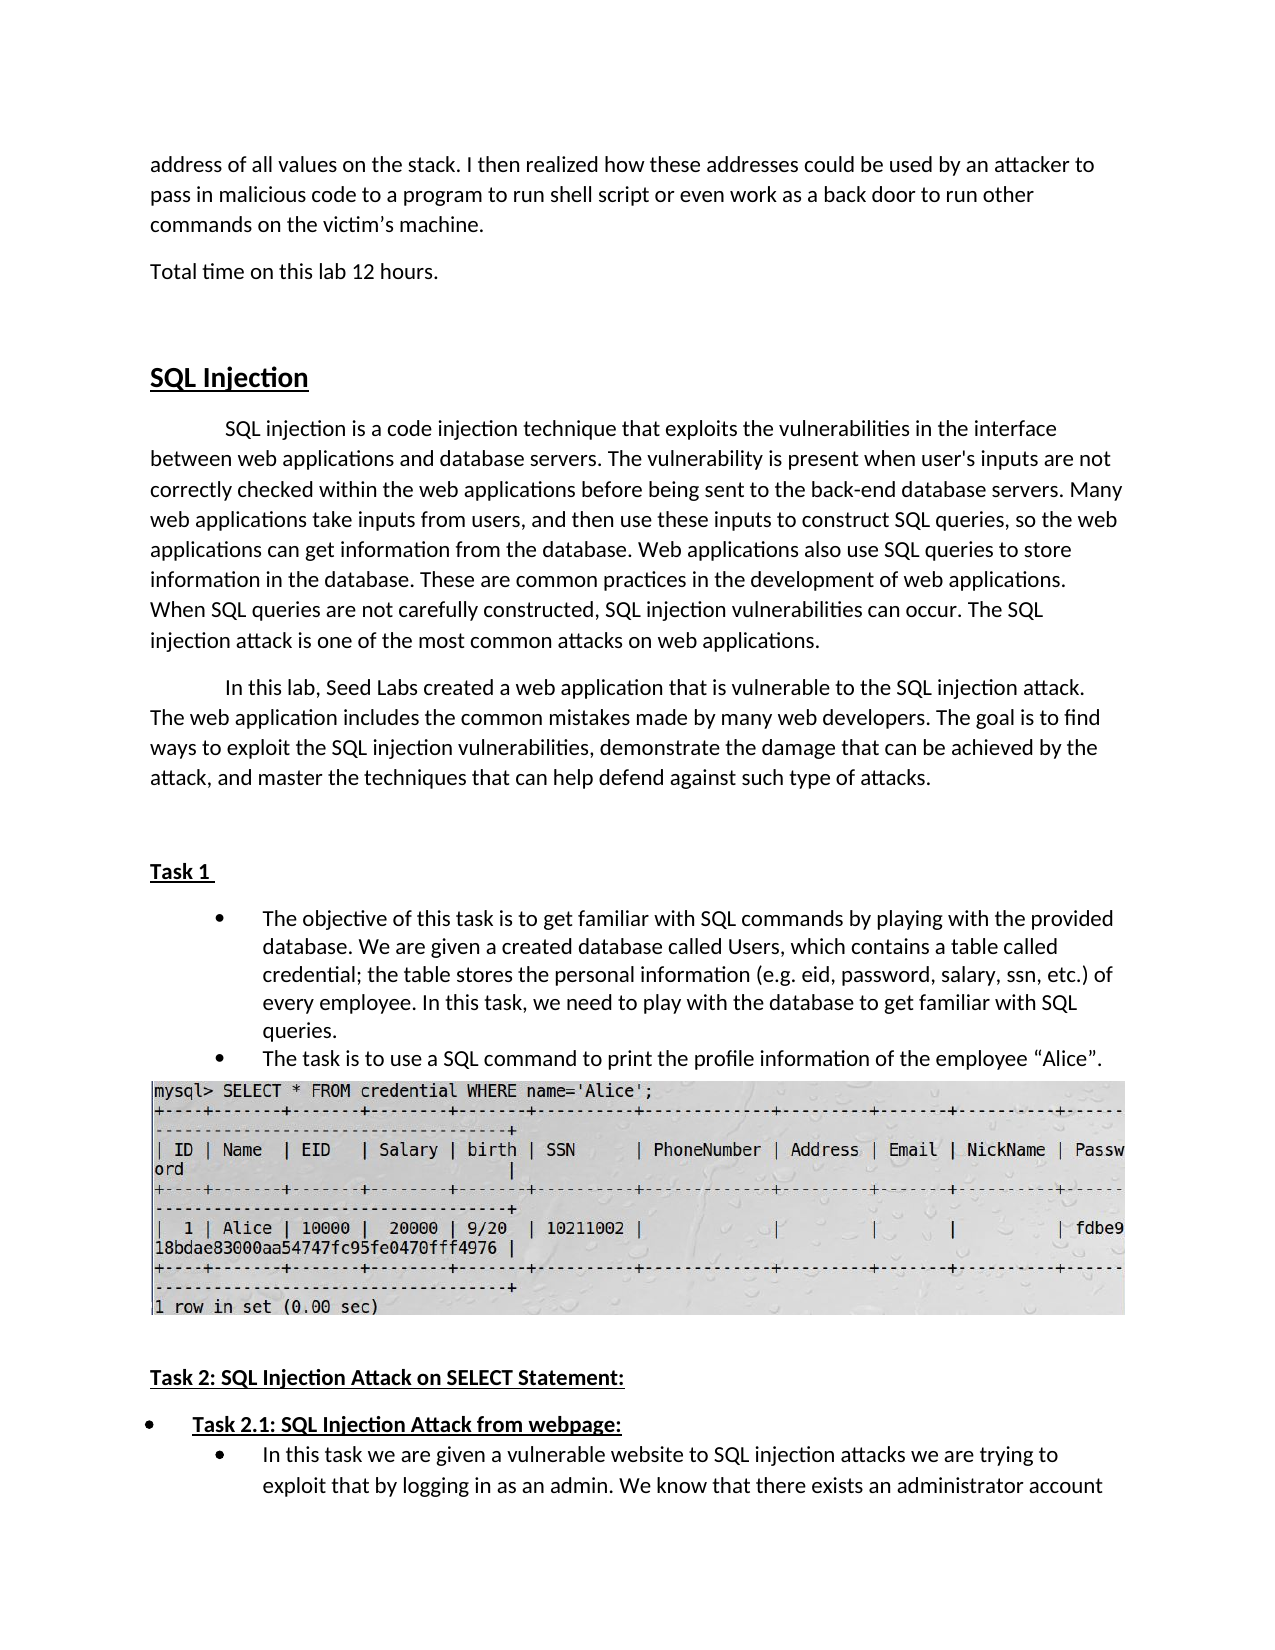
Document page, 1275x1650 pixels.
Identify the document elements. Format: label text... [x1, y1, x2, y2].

text In this lab, Seed Labs created a web application that is vulnerable to the SQL injection attack. The web application includes the common mistakes made by many web developers. The goal is to find ways to exploit the SQL injection vulnerabilities, demonstrate the damage that can be achieved by the attack, and master the techniques that can help defend against such type of attacks. [150, 673, 1125, 791]
text SQL injection is a code injection technique that exploits the vulnerabilities in the interface between web applications and database servers. The vulnerability is present when user's inputs are not correctly checked within the web applications before being sent to the back-end database servers. Many web applications take inputs from users, and then use these inputs to construct SQL queries, so the web applications can get information from the database. Web applications also use SQL queries to store information in the database. These are common practices in the development of web applications. When SQL queries are not carefully constructed, SQL injection vulnerabilities can occur. The SQL injection attack is one of the most common attacks on web applications. [150, 414, 1125, 654]
text SQL Injection [150, 359, 1125, 395]
list The objective of this task is to get familiar with SQL commands by playing with the provided database. We are given a created database called Users, which contains a table called credential; the table stores the personal information (e.g. eid, password, salary, ssn, etc.) of every employee. In this task, we need to play with the database to get familiar with SQL queries. [225, 904, 1125, 1044]
text Total time on this lab 12 hours. [150, 257, 1125, 285]
picture [151, 1081, 1125, 1315]
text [150, 150, 1125, 238]
list Task 2.1: SQL Injection Attack from webpage: [155, 1410, 1125, 1438]
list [225, 1441, 1125, 1499]
list The task is to use a SQL command to print the profile information of the employee “Alice”. [225, 1044, 1125, 1072]
text Task 2: SQL Injection Attack on SELECT Statement: [150, 1363, 1125, 1391]
text Task 1 [150, 857, 1125, 885]
